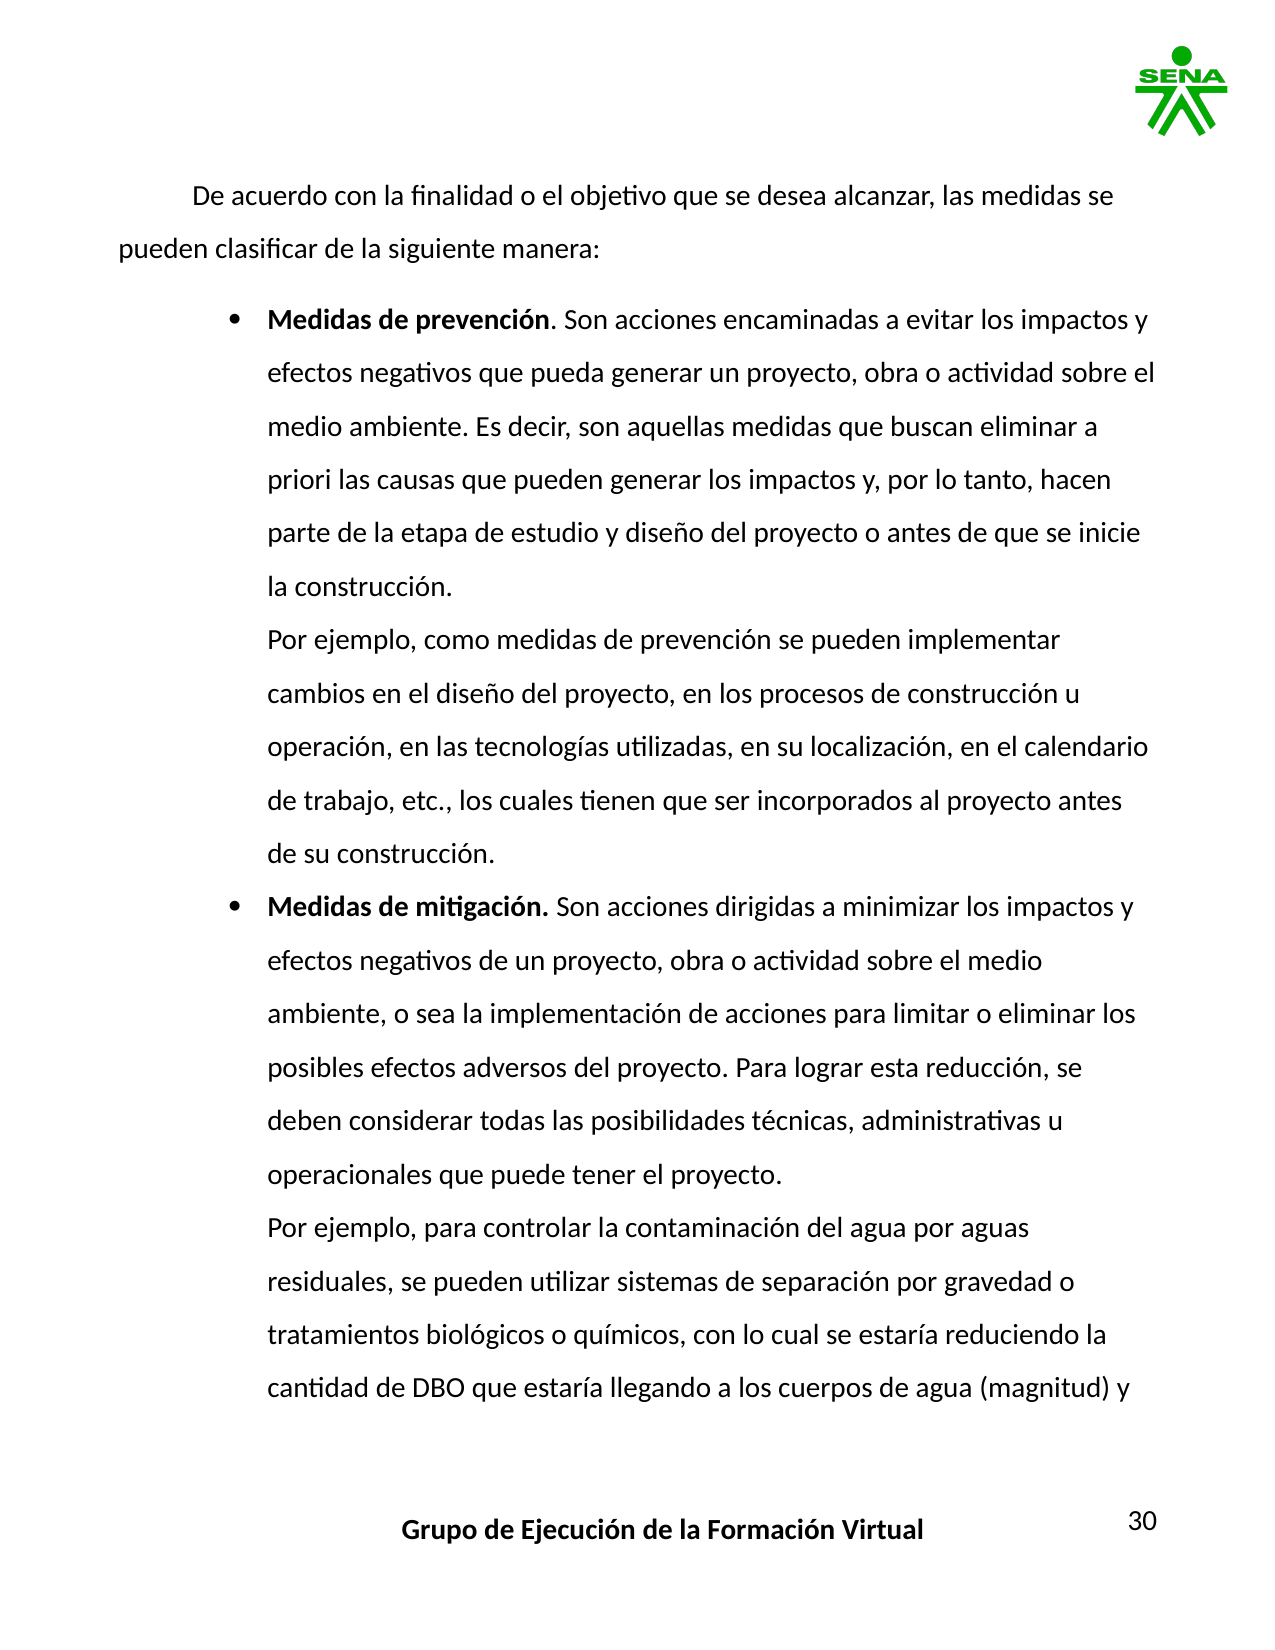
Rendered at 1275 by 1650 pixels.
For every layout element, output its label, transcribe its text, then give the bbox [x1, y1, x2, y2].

list Medidas de prevención. Son acciones encaminadas a evitar los impactos y efectos negativos que pueda generar un proyecto, obra o actividad sobre el medio ambiente. Es decir, son aquellas medidas que buscan eliminar a priori las causas que pueden generar los impactos y, por lo tanto, hacen parte de la etapa de estudio y diseño del proyecto o antes de que se inicie la construcción. [229, 301, 1157, 603]
list Medidas de mitigación. Son acciones dirigidas a minimizar los impactos y efectos negativos de un proyecto, obra o actividad sobre el medio ambiente, o sea la implementación de acciones para limitar o eliminar los posibles efectos adversos del proyecto. Para lograr esta reducción, se deben considerar todas las posibilidades técnicas, administrativas u operacionales que puede tener el proyecto. [229, 888, 1157, 1191]
list Por ejemplo, como medidas de prevención se pueden implementar cambios en el diseño del proyecto, en los procesos de construcción u operación, en las tecnologías utilizadas, en su localización, en el calendario de trabajo, etc., los cuales tienen que ser incorporados al proyecto antes de su construcción. [267, 621, 1157, 871]
text De acuerdo con la finalidad o el objetivo que se desea alcanzar, las medidas se pueden clasificar de la siguiente manera: [118, 177, 1157, 266]
picture [1135, 46, 1228, 136]
